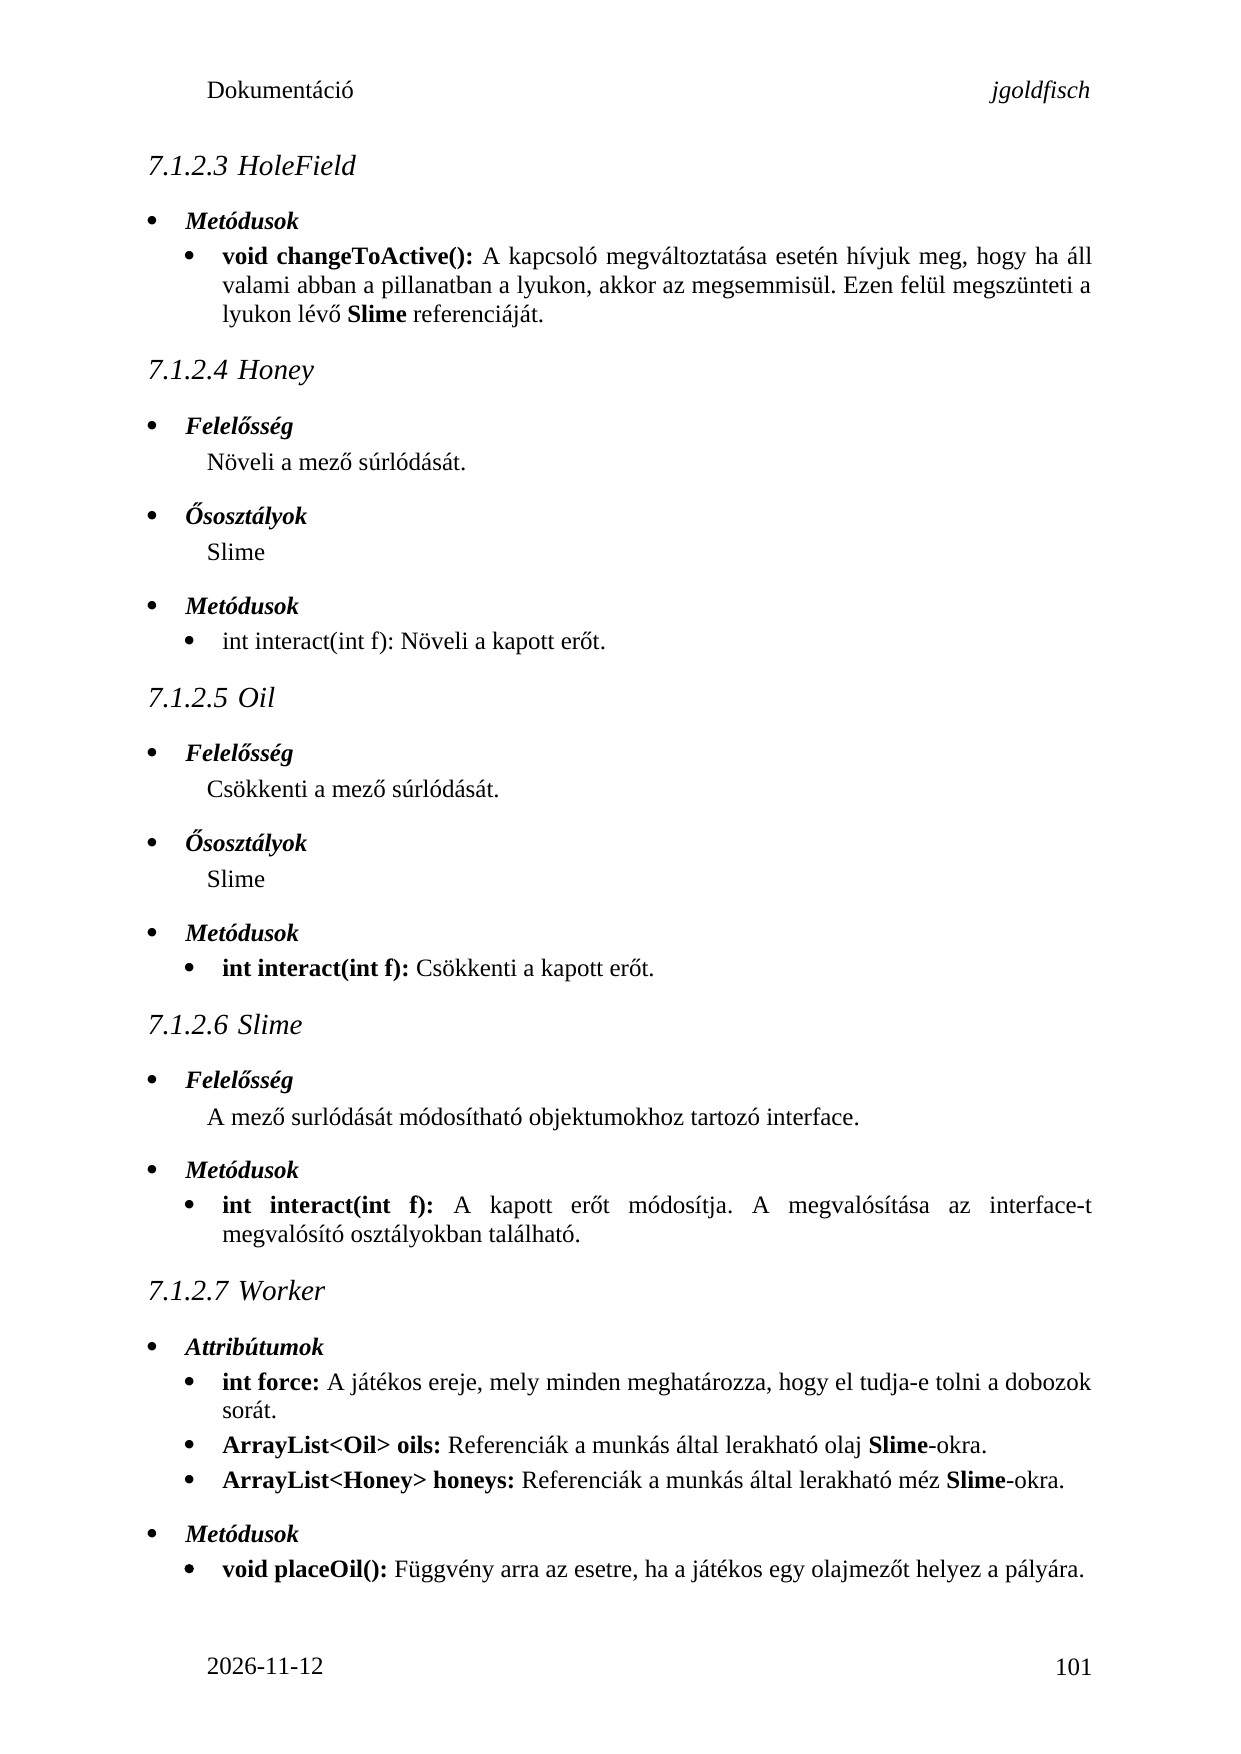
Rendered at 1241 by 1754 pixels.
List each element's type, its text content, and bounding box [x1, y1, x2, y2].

subtitle Worker [148, 1273, 1093, 1307]
text ArrayList<Oil> oils: Referenciák a munkás által lerakható olaj Slime-okra. [185, 1430, 1093, 1459]
subtitle Slime [148, 1007, 1093, 1041]
text ArrayList<Honey> honeys: Referenciák a munkás által lerakható méz Slime-okra. [185, 1465, 1093, 1494]
text Metódusok [148, 206, 1093, 235]
text Felelősség [148, 1066, 1093, 1094]
text Ősosztályok [148, 828, 1093, 857]
text Növeli a mező súrlódását. [148, 446, 1093, 476]
text Attribútumok [148, 1332, 1093, 1360]
text Metódusok [148, 918, 1093, 947]
text Ősosztályok [148, 501, 1093, 530]
text Metódusok [148, 1519, 1093, 1548]
text int interact(int f): Növeli a kapott erőt. [185, 626, 1093, 655]
text Metódusok [148, 1156, 1093, 1184]
subtitle Oil [148, 680, 1093, 713]
text Felelősség [148, 738, 1093, 767]
subtitle Honey [148, 352, 1093, 386]
subtitle HoleField [148, 148, 1093, 181]
text A mező surlódását módosítható objektumokhoz tartozó interface. [148, 1101, 1093, 1131]
text Slime [148, 536, 1093, 566]
text Slime [148, 863, 1093, 893]
text int interact(int f): Csökkenti a kapott erőt. [185, 953, 1093, 982]
text int interact(int f): A kapott erőt módosítja. A megvalósítása az interface-t megvalósító osztályokban található. [185, 1191, 1093, 1248]
text Felelősség [148, 411, 1093, 440]
text Csökkenti a mező súrlódását. [148, 773, 1093, 803]
text Metódusok [148, 591, 1093, 620]
text void changeToActive(): A kapcsoló megváltoztatása esetén hívjuk meg, hogy ha áll valami abban a pillanatban a lyukon, akkor az megsemmisül. Ezen felül megszünteti a lyukon lévő Slime referenciáját. [185, 241, 1093, 327]
text int force: A játékos ereje, mely minden meghatározza, hogy el tudja-e tolni a dobozok sorát. [185, 1367, 1093, 1424]
text void placeOil(): Függvény arra az esetre, ha a játékos egy olajmezőt helyez a pályára. [185, 1554, 1093, 1583]
